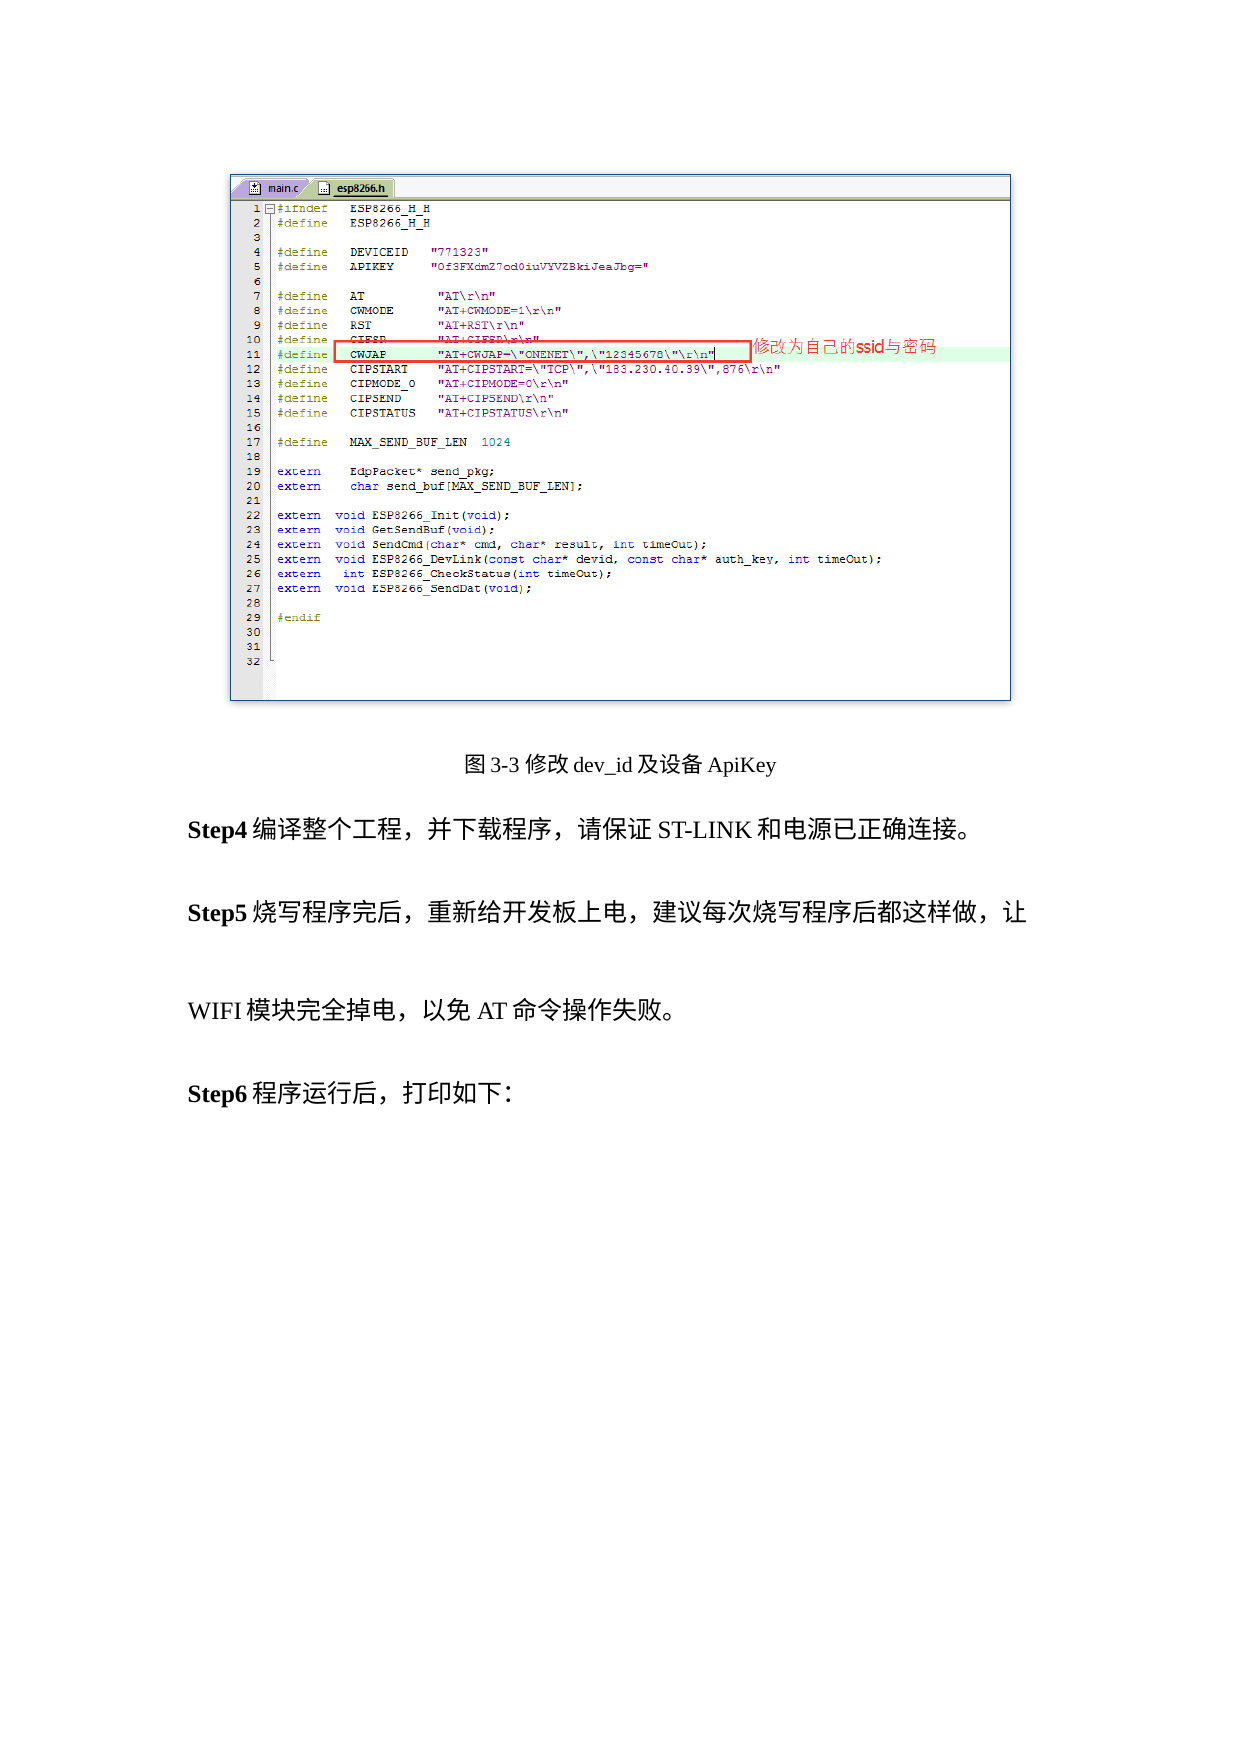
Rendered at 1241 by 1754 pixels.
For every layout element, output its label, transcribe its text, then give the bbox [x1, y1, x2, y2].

picture [231, 175, 1010, 700]
text Step6程序运行后，打印如下： [187, 1059, 1053, 1124]
text 图3-3 修改dev_id及设备ApiKey [187, 747, 1053, 779]
text Step4编译整个工程，并下载程序，请保证ST-LINK和电源已正确连接。 [187, 795, 1053, 860]
text Step5烧写程序完后，重新给开发板上电，建议每次烧写程序后都这样做，让WIFI模块完全掉电，以免AT命令操作失败。 [187, 878, 1053, 1041]
